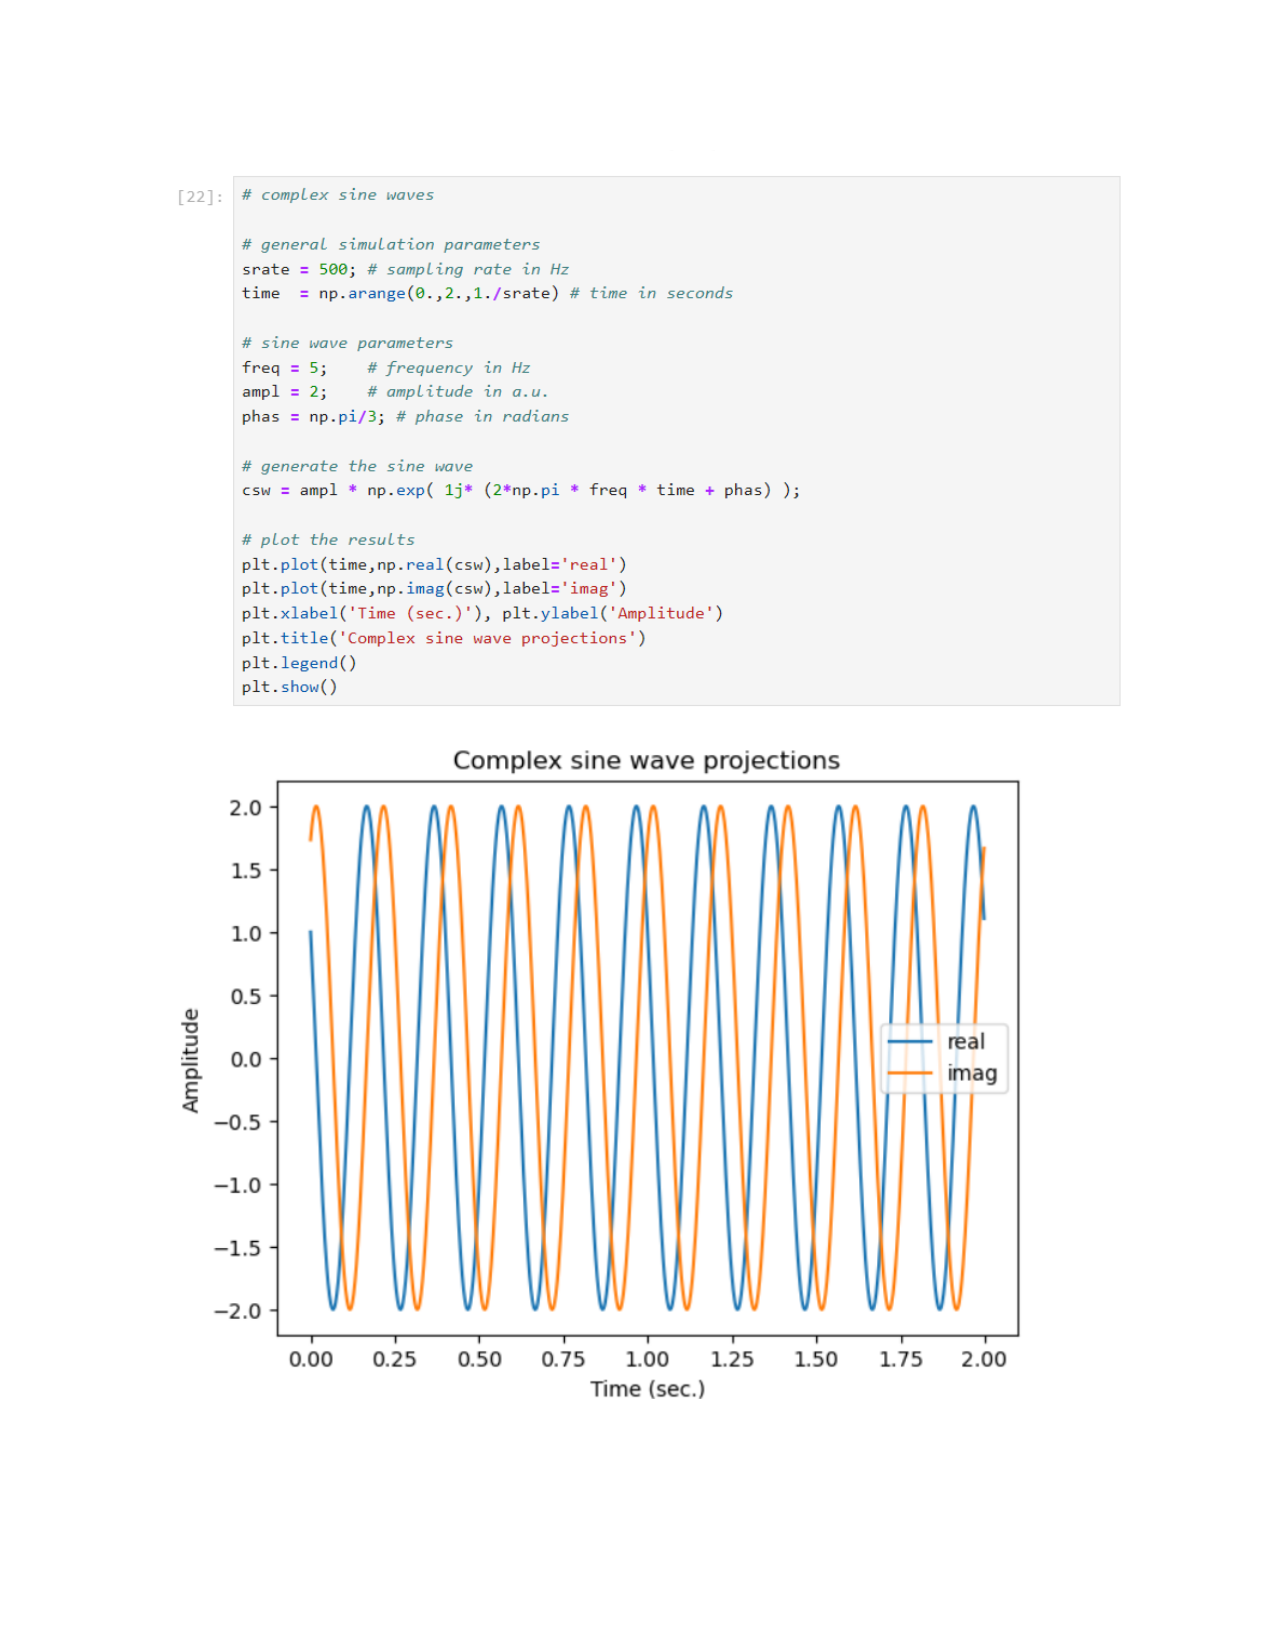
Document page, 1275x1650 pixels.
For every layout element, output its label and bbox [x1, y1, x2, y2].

picture [150, 736, 1125, 1399]
picture [150, 150, 1125, 718]
